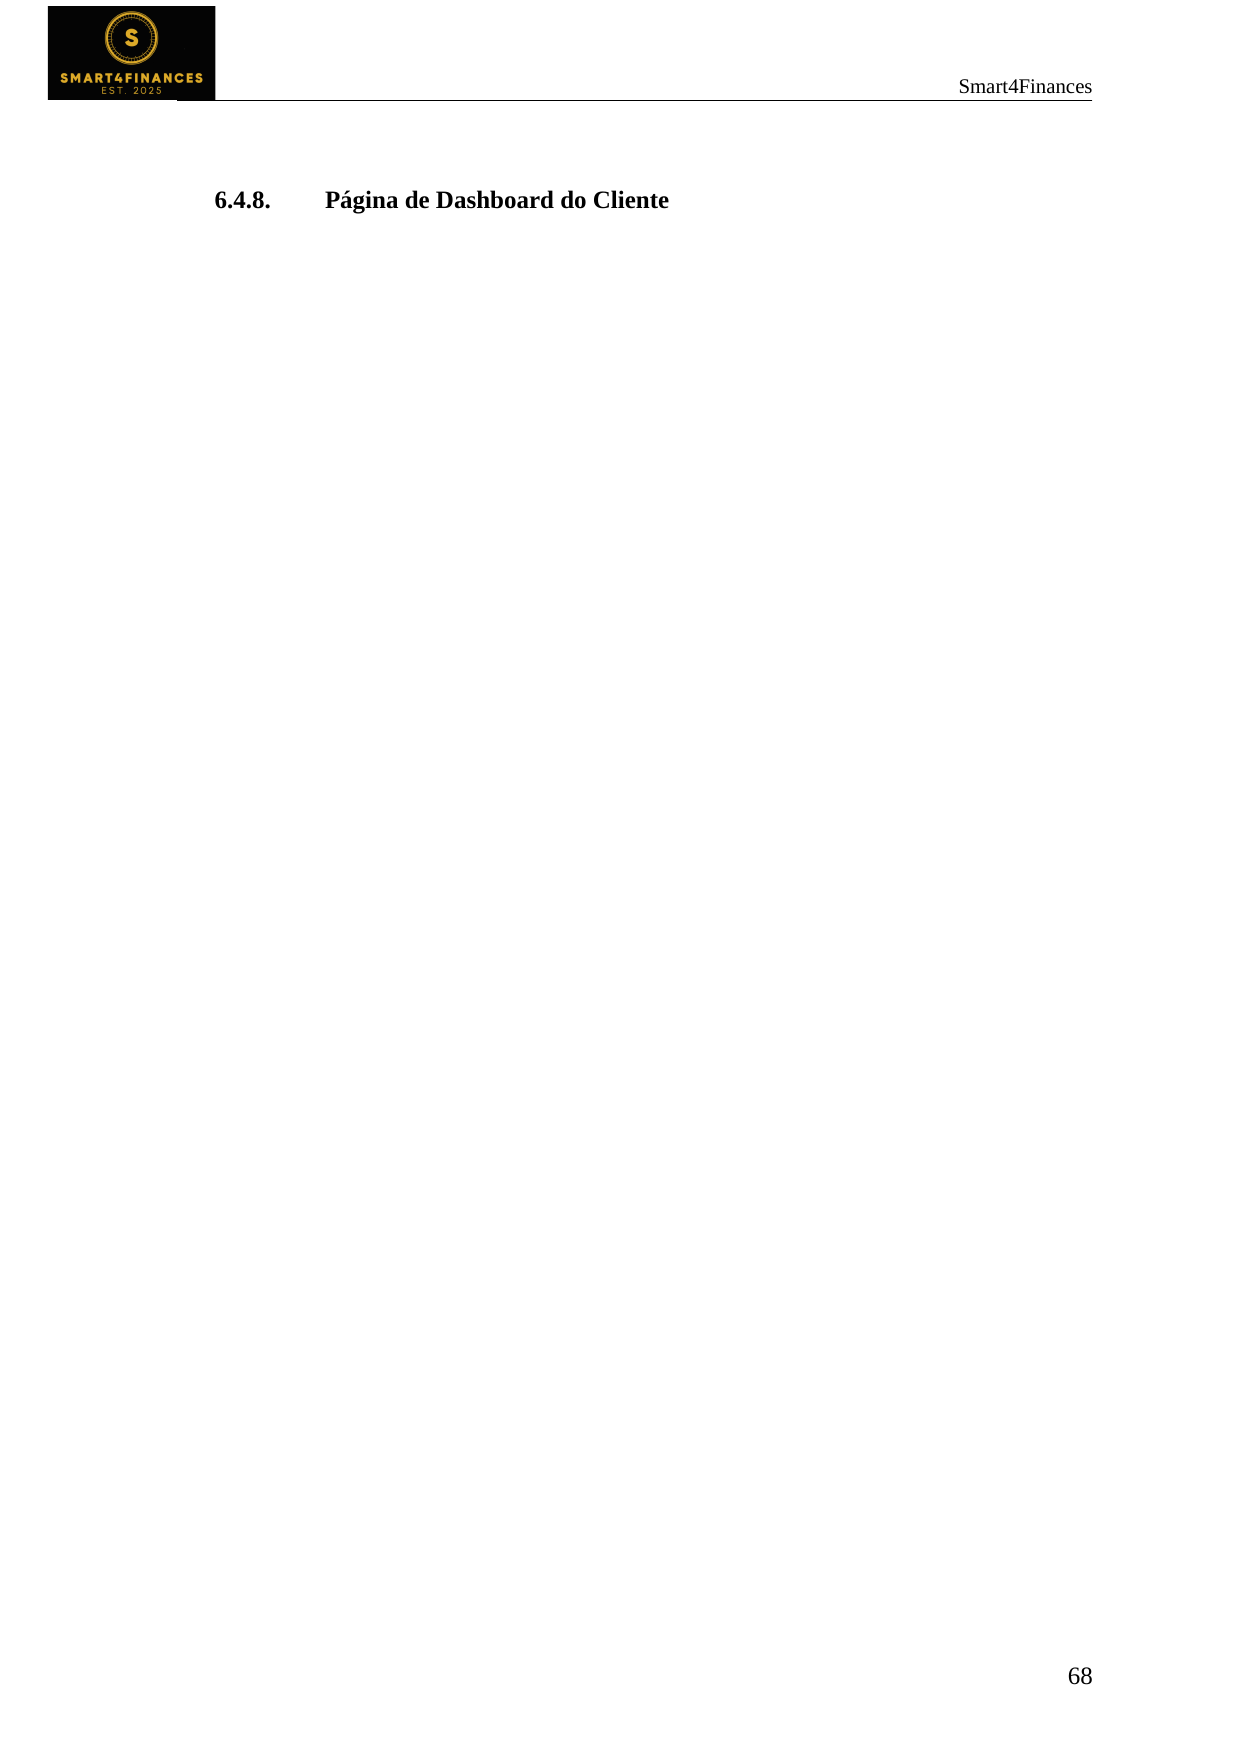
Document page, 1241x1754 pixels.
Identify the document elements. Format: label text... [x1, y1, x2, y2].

subtitle Página de Dashboard do Cliente [214, 185, 1092, 214]
picture [47, 6, 216, 100]
